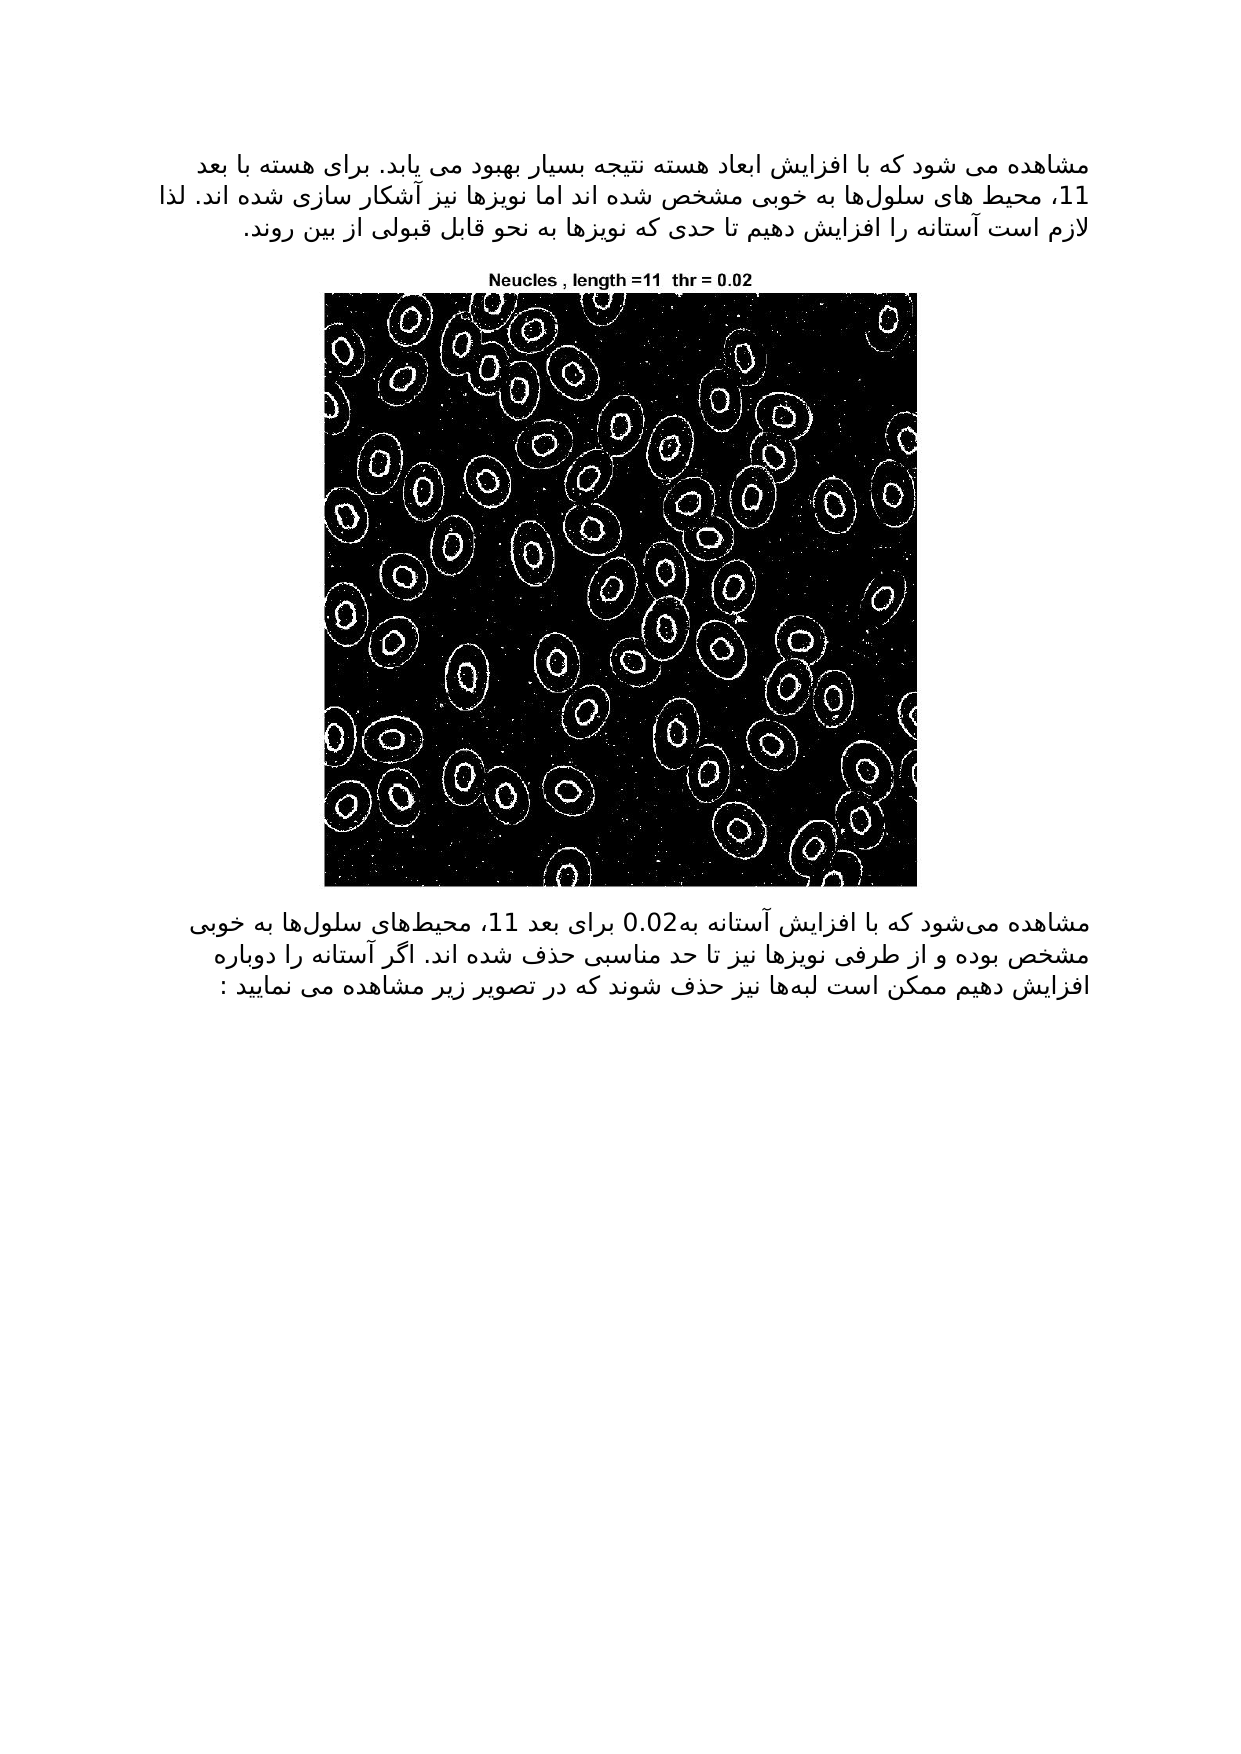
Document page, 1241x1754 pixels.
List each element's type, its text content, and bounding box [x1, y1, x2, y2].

text مشاهده می شود که با افزایش ابعاد هسته نتیجه بسیار بهبود می یابد. برای هسته با بعد 11، محیط های سلول‌ها به خوبی مشخص شده اند اما نویزها نیز آشکار سازی شده اند. لذا لازم است آستانه را افزایش دهیم تا حدی که نویزها به نحو قابل قبولی از بین روند. [150, 150, 1090, 242]
picture [150, 261, 1090, 890]
text مشاهده می‌شود که با افزایش آستانه به0.02 برای بعد 11، محیط‌های سلول‌ها به خوبی مشخص بوده و از طرفی نویزها نیز تا حد مناسبی حذف شده اند. اگر آستانه را دوباره افزایش دهیم ممکن است لبه‌ها نیز حذف شوند که در تصویر زیر مشاهده می نمایید : [150, 909, 1090, 1001]
